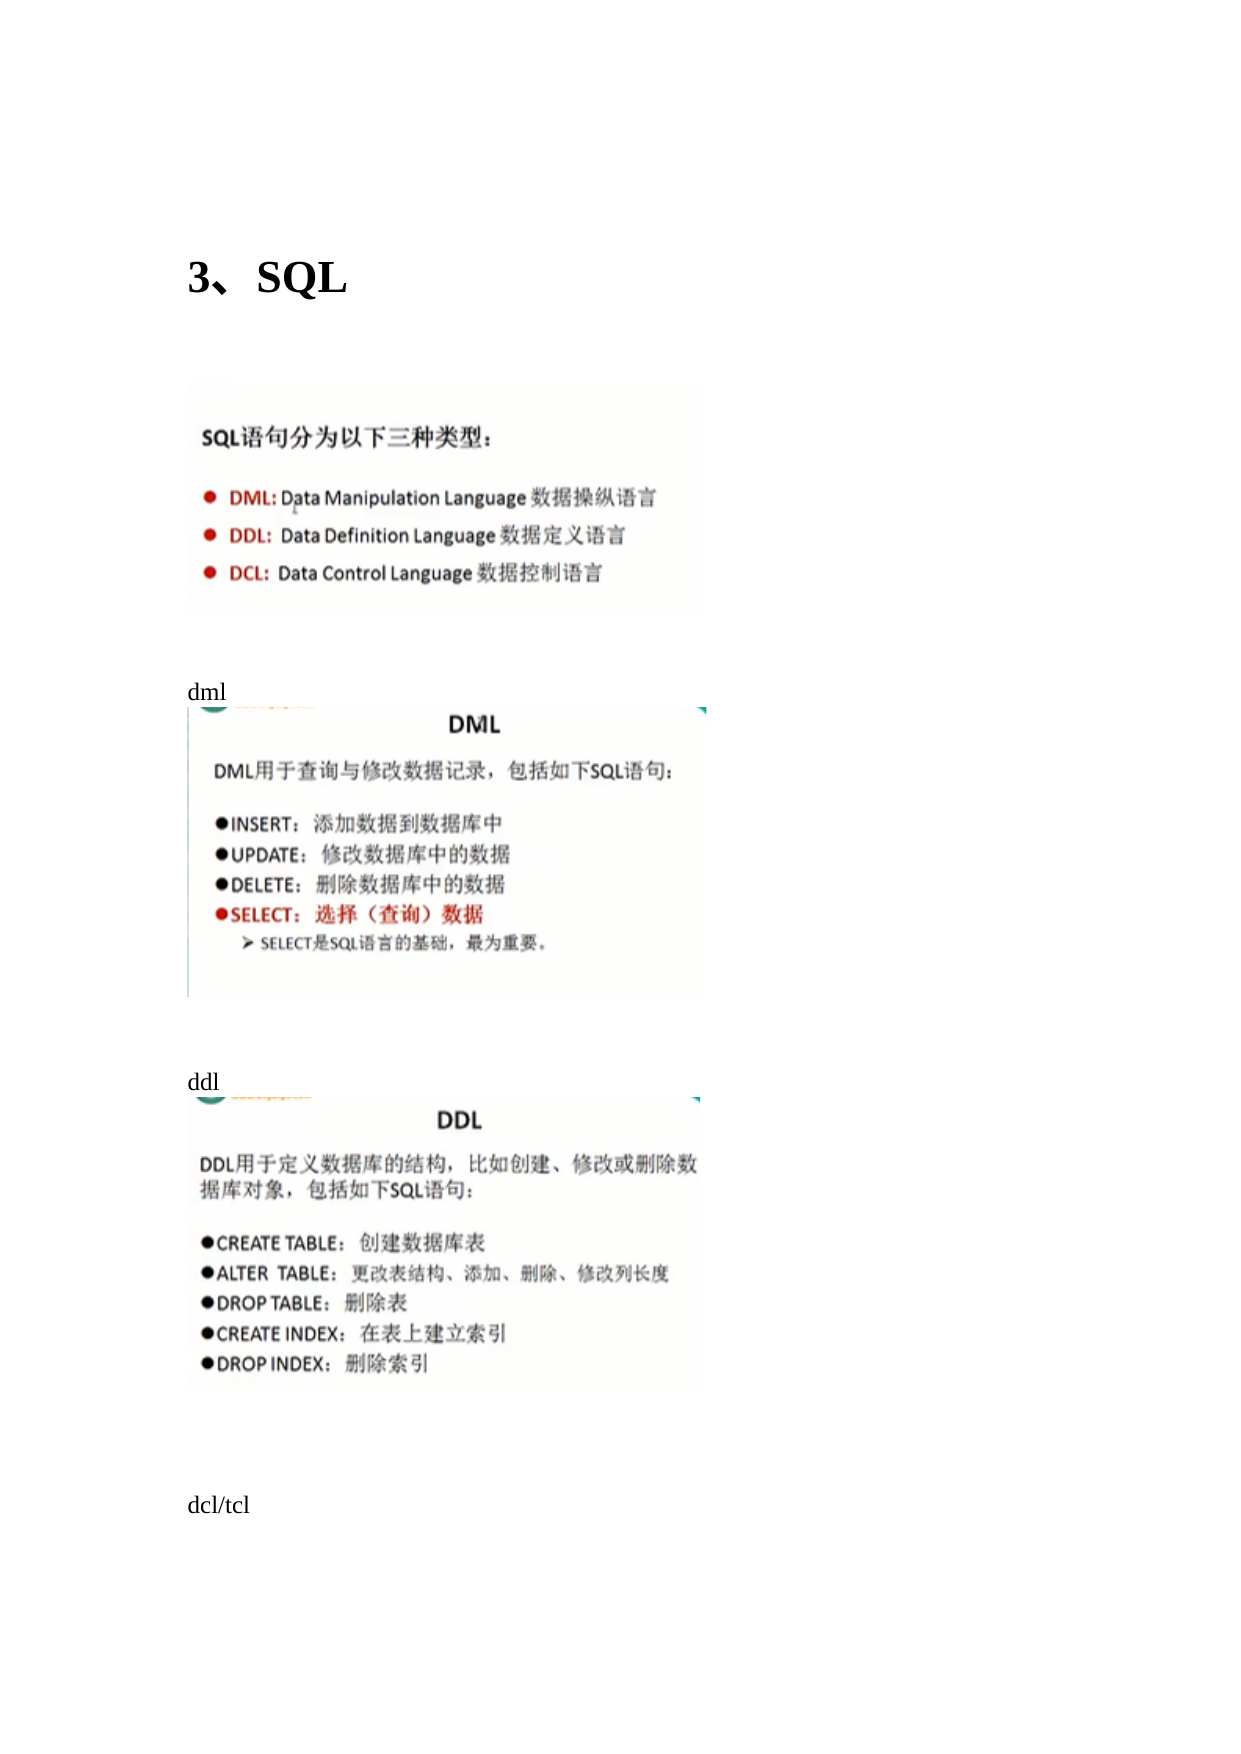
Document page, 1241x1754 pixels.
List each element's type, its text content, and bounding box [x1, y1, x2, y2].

picture [187, 707, 707, 997]
text ddl [187, 1065, 1053, 1098]
text dml [187, 675, 1053, 708]
text dcl/tcl [187, 1488, 1053, 1520]
picture [187, 382, 704, 616]
picture [187, 1097, 700, 1392]
subtitle 3、SQL [187, 224, 1053, 321]
